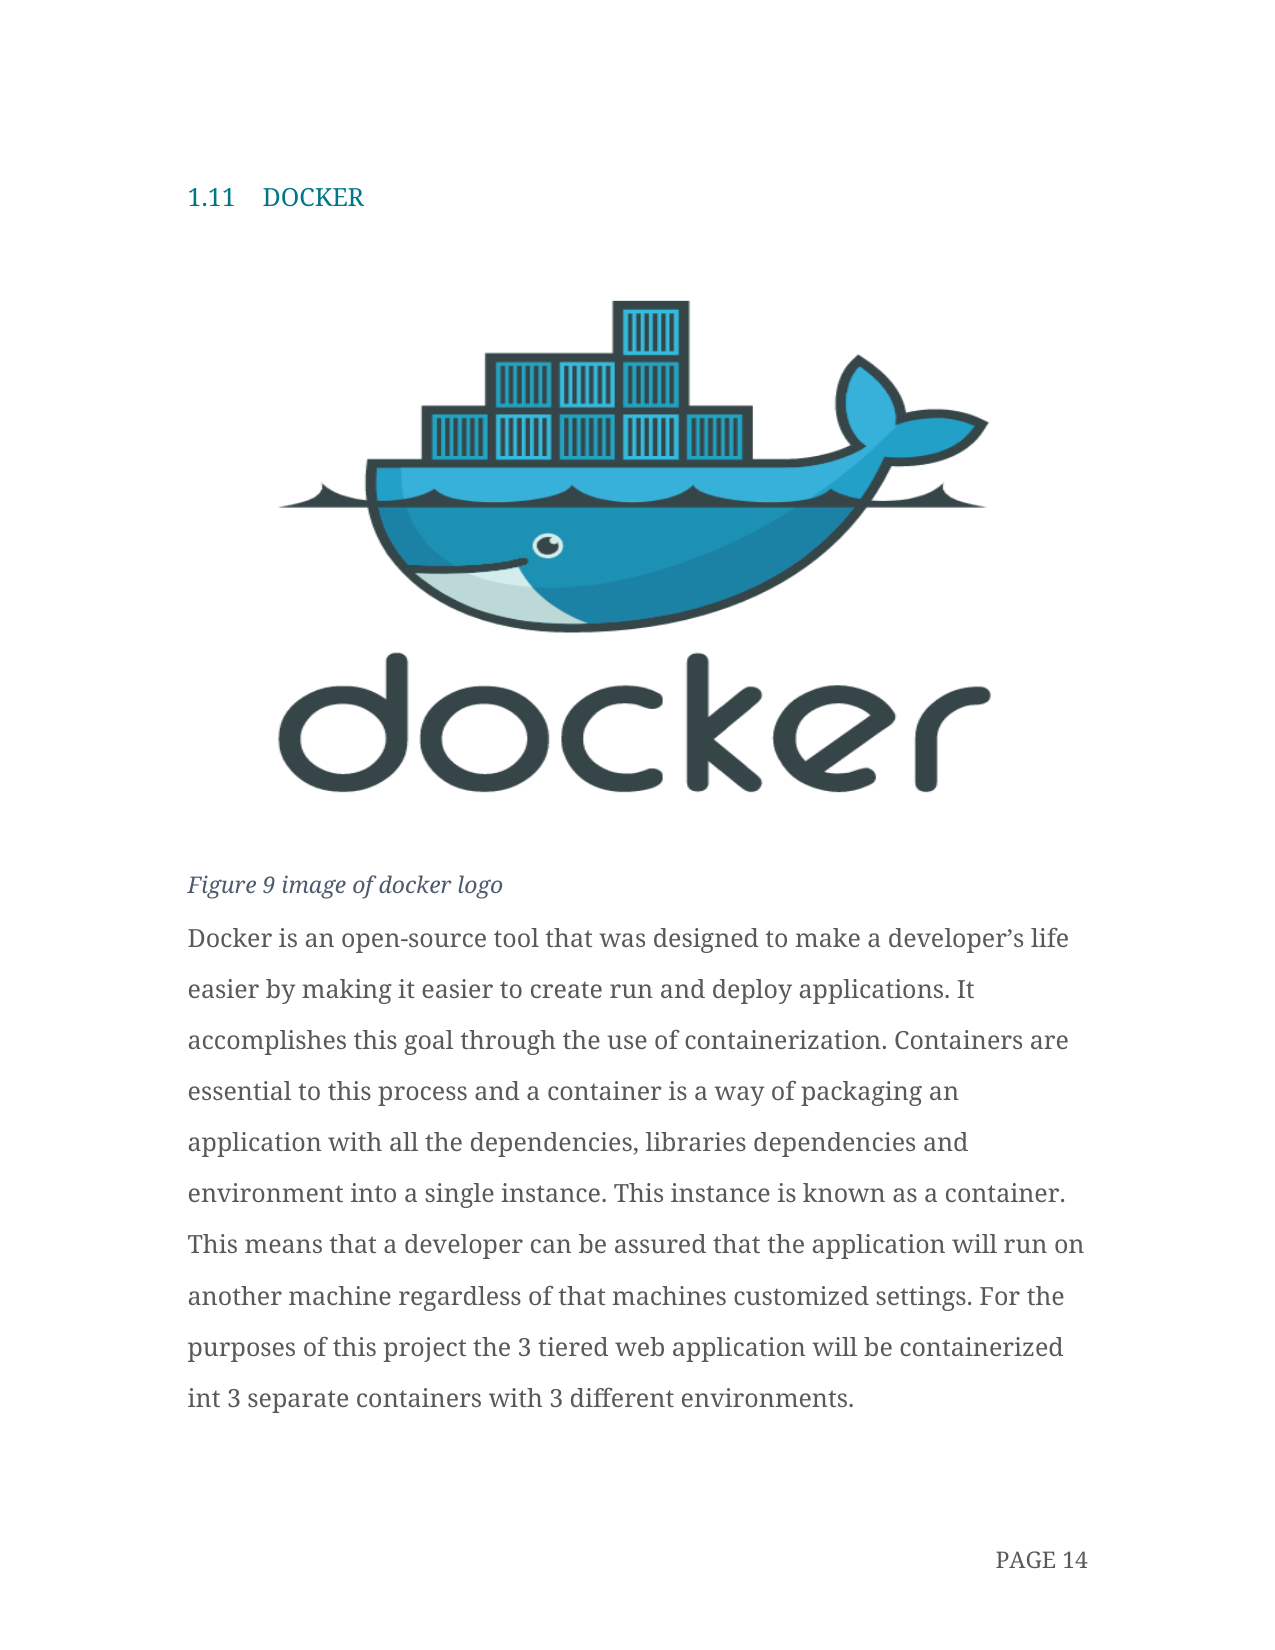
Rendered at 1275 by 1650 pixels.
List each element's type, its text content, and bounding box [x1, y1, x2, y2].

subtitle Docker [187, 180, 1087, 214]
picture [187, 230, 1088, 845]
text Figure 9 image of docker logo [187, 869, 1087, 900]
text Docker is an open-source tool that was designed to make a developer’s life easier by making it easier to create run and deploy applications. It accomplishes this goal through the use of containerization. Containers are essential to this process and a container is a way of packaging an application with all the dependencies, libraries dependencies and environment into a single instance. This instance is known as a container. This means that a developer can be assured that the application will run on another machine regardless of that machines customized settings. For the purposes of this project the 3 tiered web application will be containerized int 3 separate containers with 3 different environments. [187, 921, 1087, 1414]
